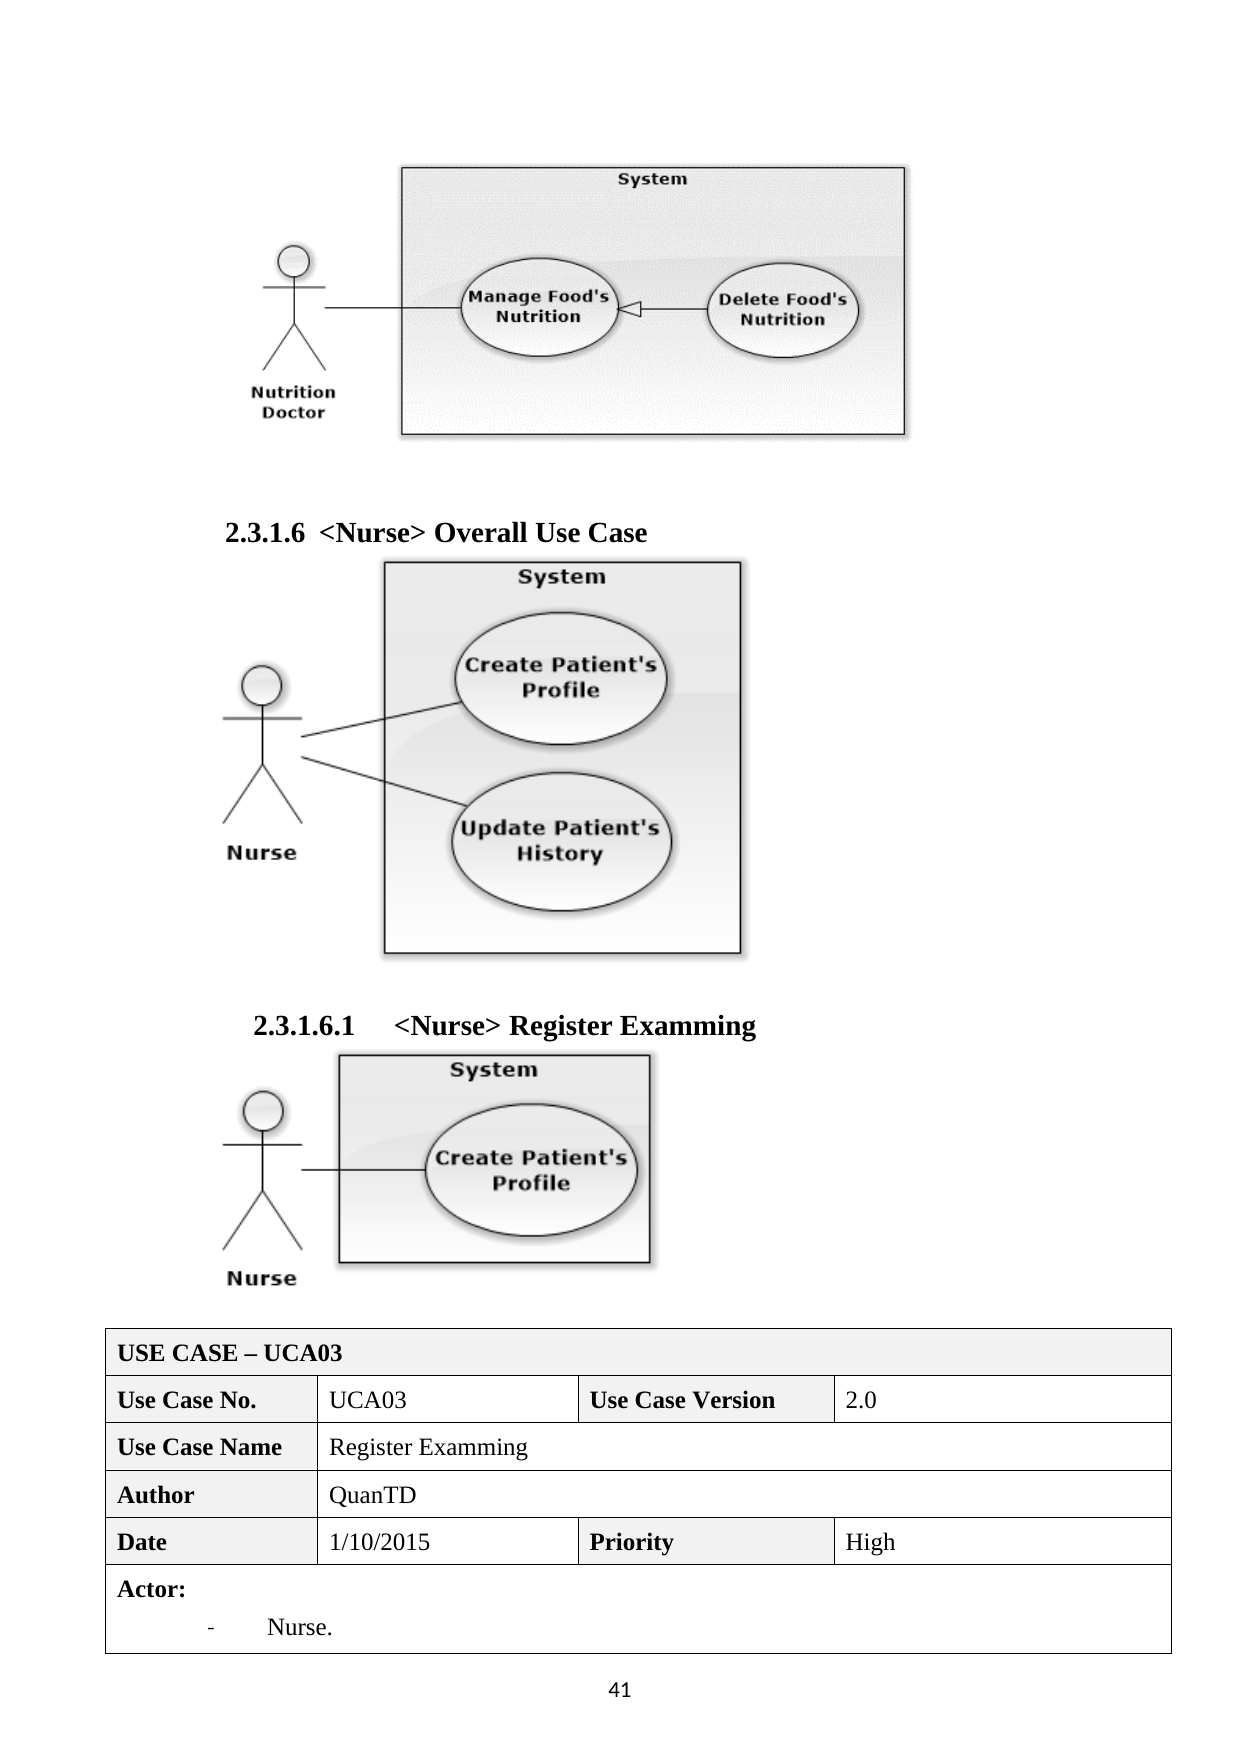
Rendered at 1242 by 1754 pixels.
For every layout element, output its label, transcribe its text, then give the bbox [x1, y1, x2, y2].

table_cell Register Examming [318, 1423, 1171, 1469]
table_cell High [835, 1518, 1171, 1564]
table_cell 2.0 [835, 1376, 1171, 1422]
table_cell Date [106, 1518, 317, 1564]
table_cell 1/10/2015 [318, 1518, 578, 1564]
table_cell Use Case No. [106, 1376, 317, 1422]
picture [243, 162, 936, 466]
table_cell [106, 1565, 1171, 1653]
table_cell Priority [579, 1518, 834, 1564]
table_header USE CASE – UCA03 [106, 1329, 1171, 1375]
picture [215, 555, 765, 984]
table_cell Use Case Version [579, 1376, 834, 1422]
table_cell Use Case Name [106, 1423, 317, 1469]
subtitle <Nurse> Register Examming [214, 1008, 1146, 1042]
table_cell UCA03 [318, 1376, 578, 1422]
subtitle <Nurse> Overall Use Case [199, 515, 1146, 549]
table_cell Author [106, 1471, 317, 1517]
picture [215, 1047, 690, 1328]
table_cell QuanTD [318, 1471, 1171, 1517]
